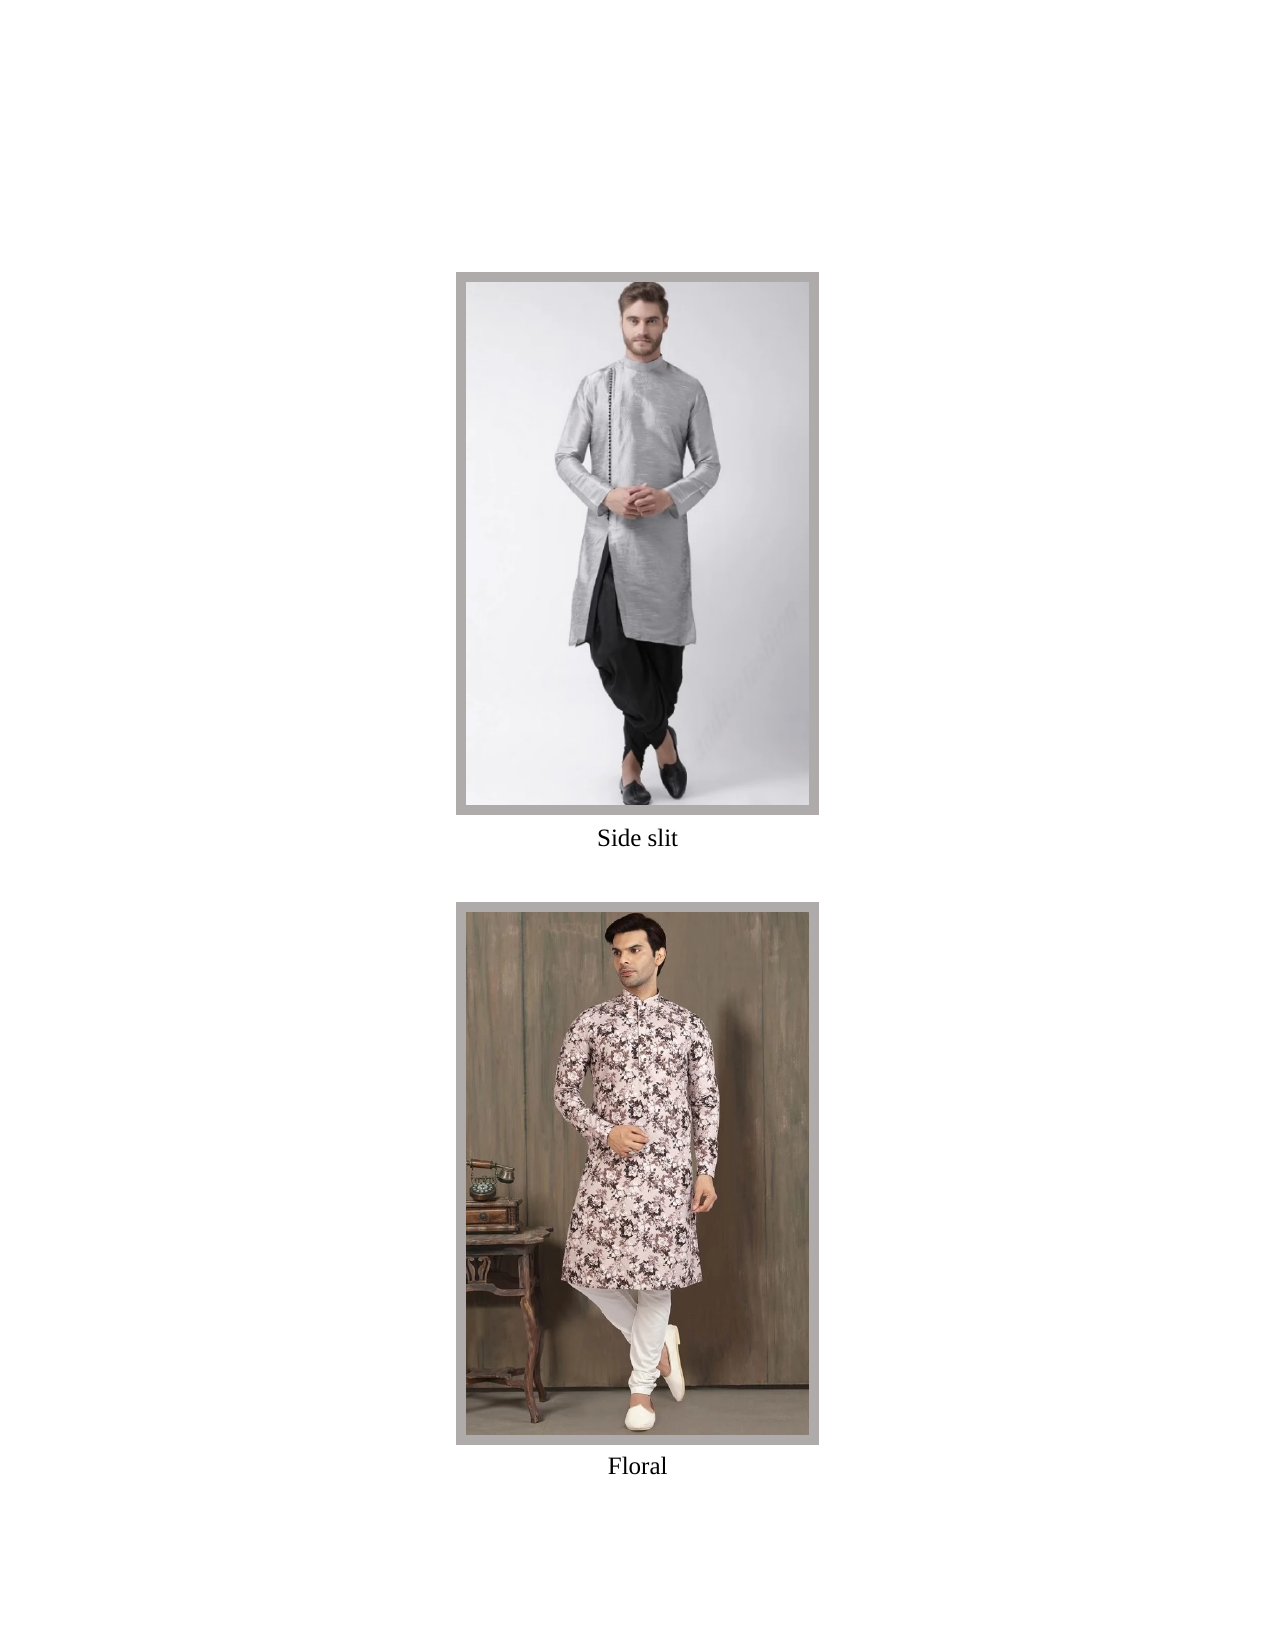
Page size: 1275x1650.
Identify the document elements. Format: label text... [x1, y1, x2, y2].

picture [466, 912, 809, 1435]
picture [466, 282, 809, 805]
text Floral [150, 1451, 1125, 1480]
text Side slit [150, 823, 1125, 852]
